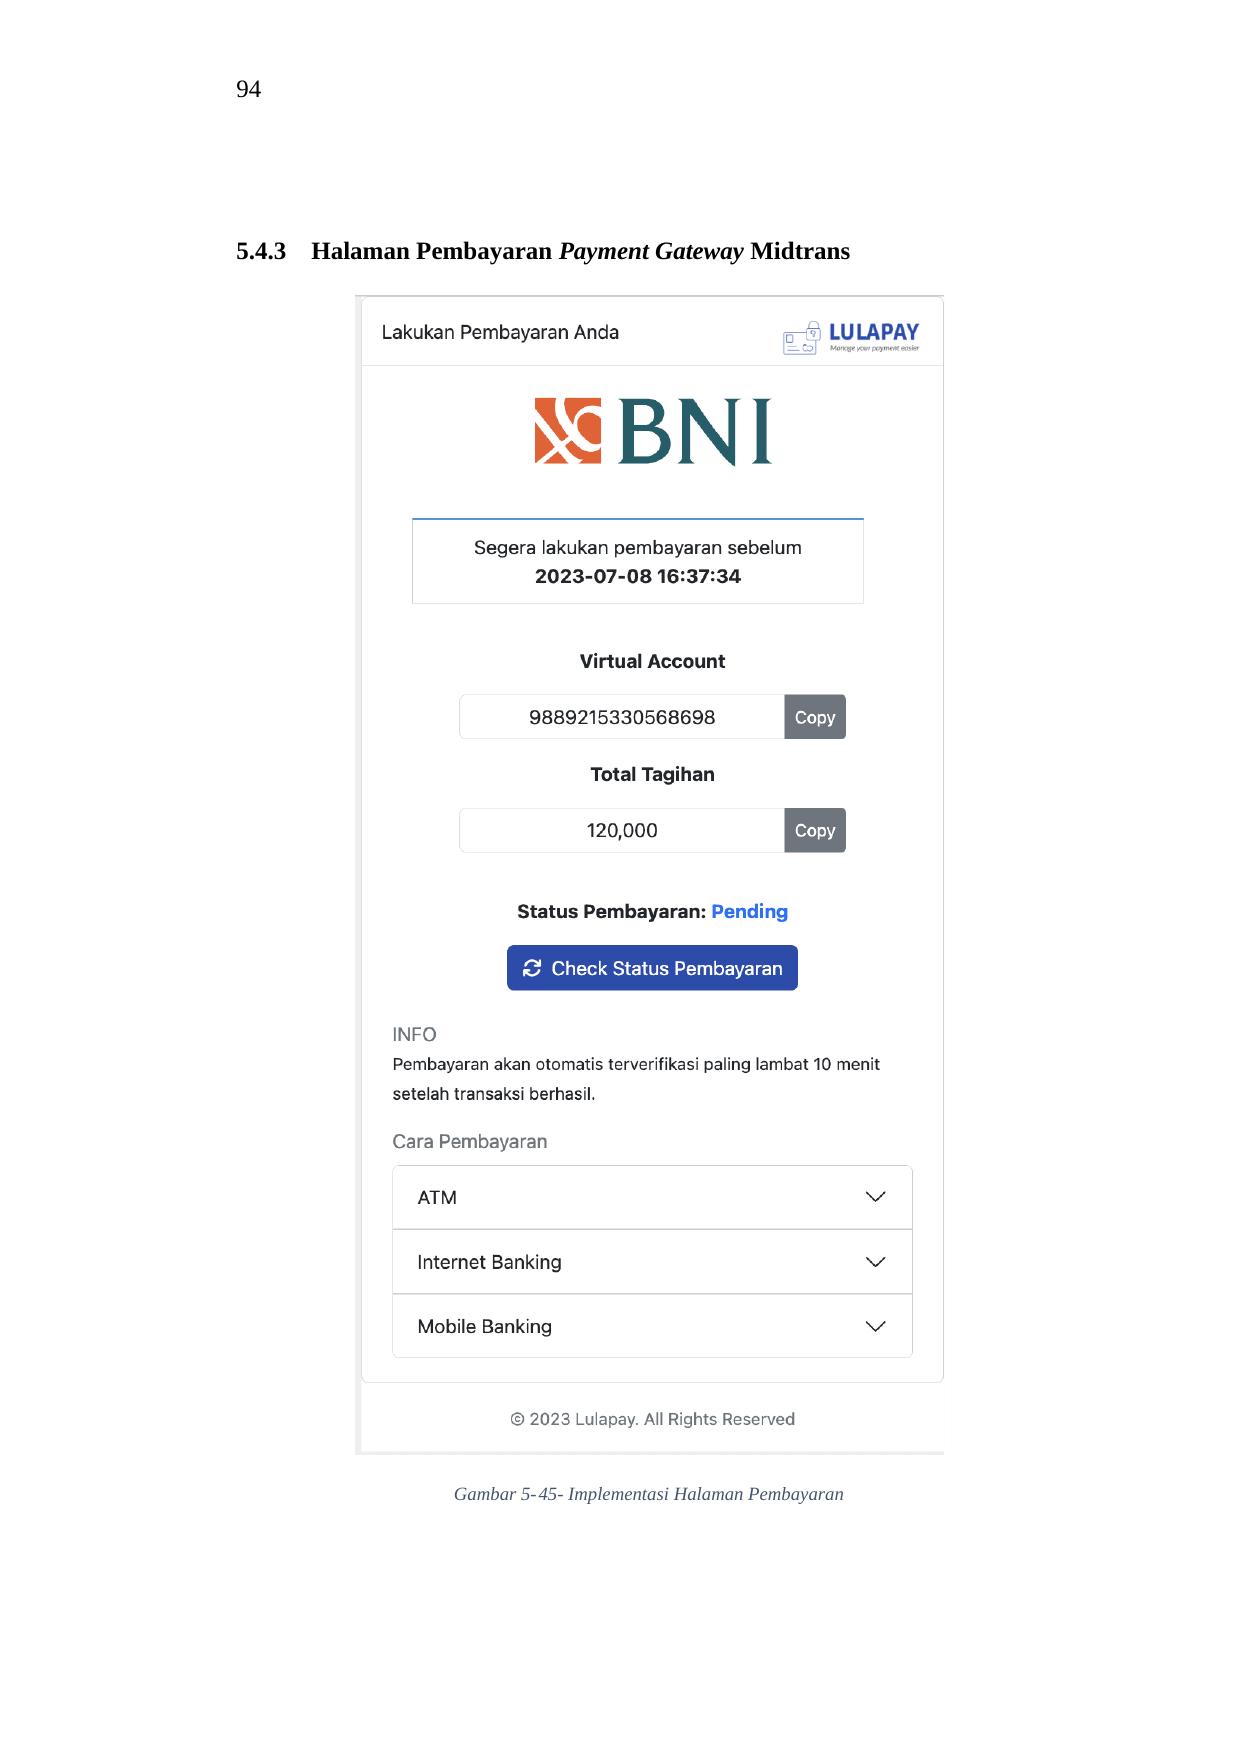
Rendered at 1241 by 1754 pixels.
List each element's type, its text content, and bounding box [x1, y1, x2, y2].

text Gambar 5-12- Implementasi Halaman Pembayaran [236, 1483, 1063, 1504]
subtitle Halaman Pembayaran Payment Gateway Midtrans [236, 236, 1063, 265]
picture [355, 293, 945, 1455]
